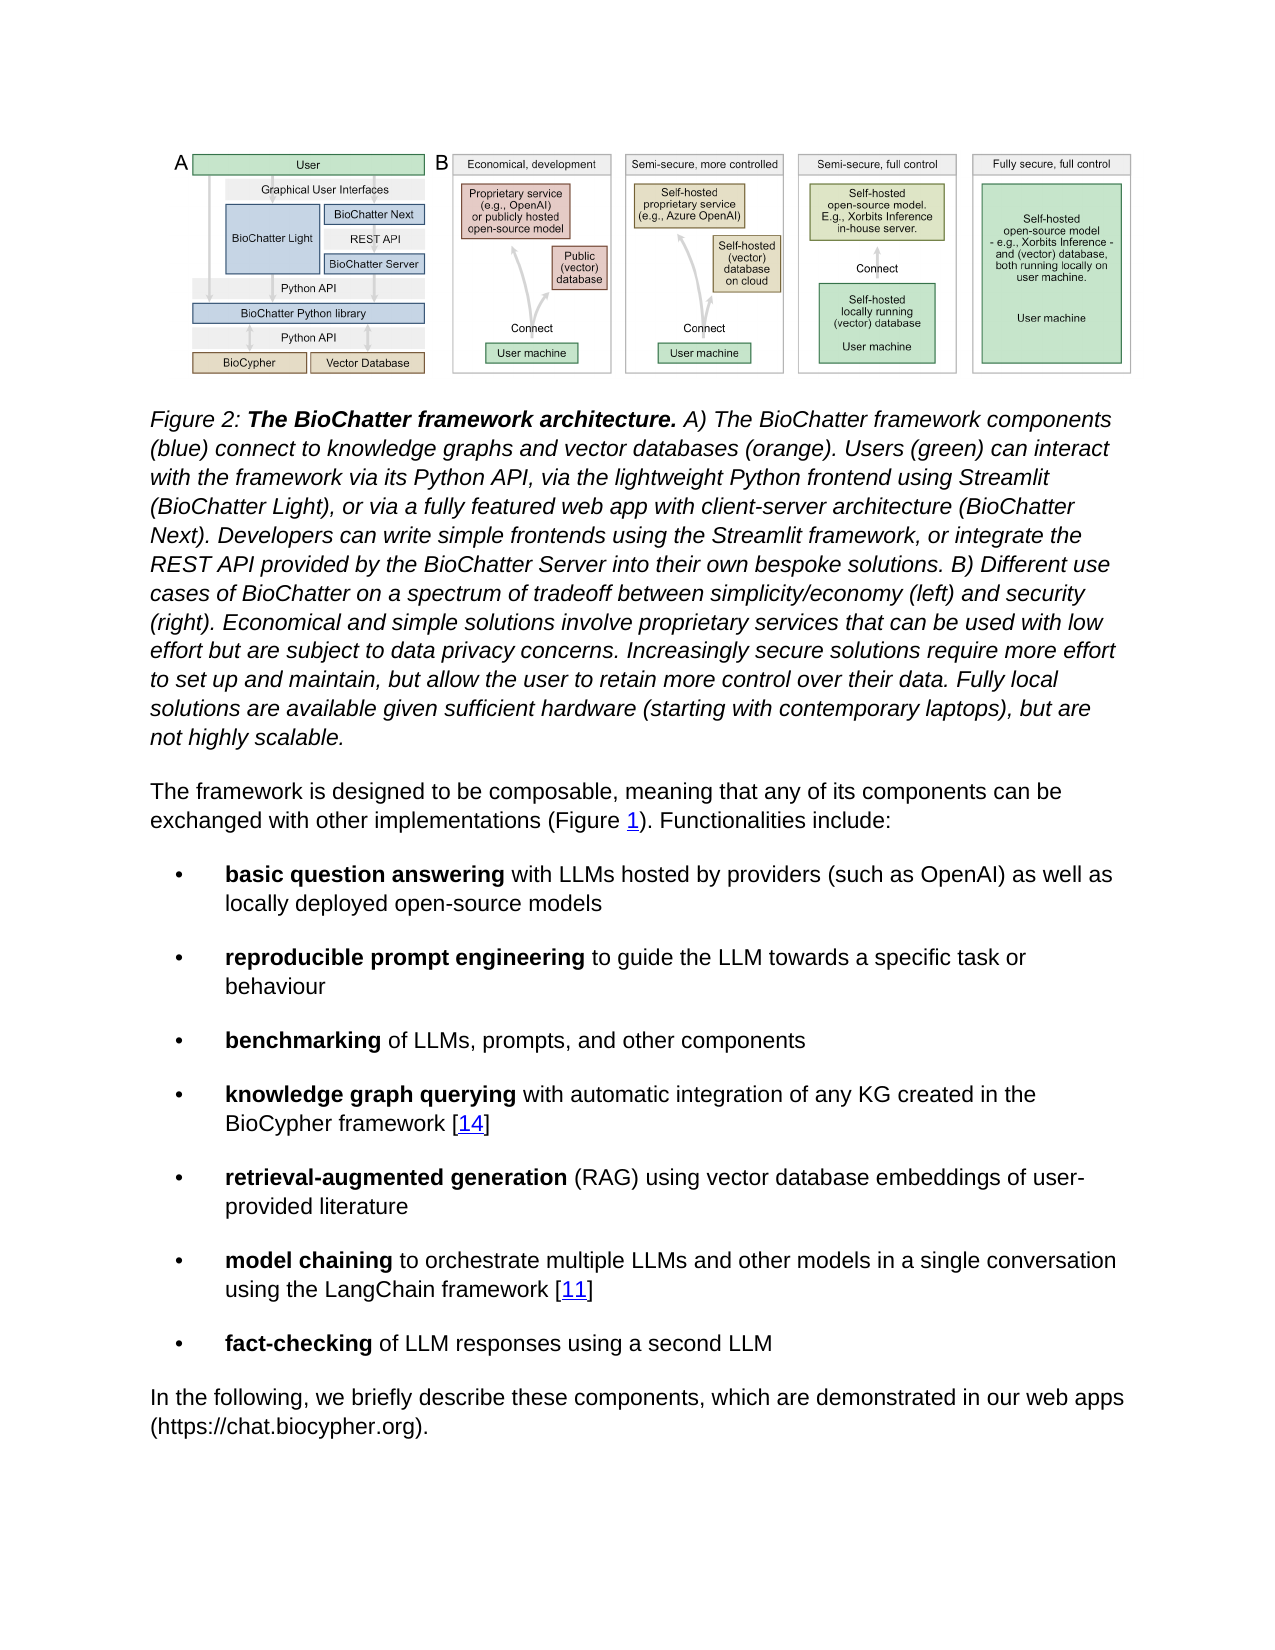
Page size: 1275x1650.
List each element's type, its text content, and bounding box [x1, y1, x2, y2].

list retrieval-augmented generation (RAG) using vector database embeddings of user-provided literature [175, 1164, 1125, 1219]
list benchmarking of LLMs, prompts, and other components [175, 1027, 1125, 1053]
text Figure 2: The BioChatter framework architecture. A) The BioChatter framework components (blue) connect to knowledge graphs and vector databases (orange). Users (green) can interact with the framework via its Python API, via the lightweight Python frontend using Streamlit (BioChatter Light), or via a fully featured web app with client-server architecture (BioChatter Next). Developers can write simple frontends using the Streamlit framework, or integrate the REST API provided by the BioChatter Server into their own bespoke solutions. B) Different use cases of BioChatter on a spectrum of tradeoff between simplicity/economy (left) and security (right). Economical and simple solutions involve proprietary services that can be used with low effort but are subject to data privacy concerns. Increasingly secure solutions require more effort to set up and maintain, but allow the user to retain more control over their data. Fully local solutions are available given sufficient hardware (starting with contemporary laptops), but are not highly scalable. [150, 406, 1125, 751]
list basic question answering with LLMs hosted by providers (such as OpenAI) as well as locally deployed open-source models [175, 861, 1125, 916]
list knowledge graph querying with automatic integration of any KG created in the BioCypher framework [14] [175, 1081, 1125, 1136]
list fact-checking of LLM responses using a second LLM [175, 1330, 1125, 1356]
list reproducible prompt engineering to guide the LLM towards a specific task or behaviour [175, 944, 1125, 999]
text The framework is designed to be composable, meaning that any of its components can be exchanged with other implementations (Figure 1). Functionalities include: [150, 778, 1125, 833]
text In the following, we briefly describe these components, which are demonstrated in our web apps (https://chat.biocypher.org). [150, 1384, 1125, 1439]
list model chaining to orchestrate multiple LLMs and other models in a single conversation using the LangChain framework [11] [175, 1247, 1125, 1302]
picture [168, 150, 1144, 379]
